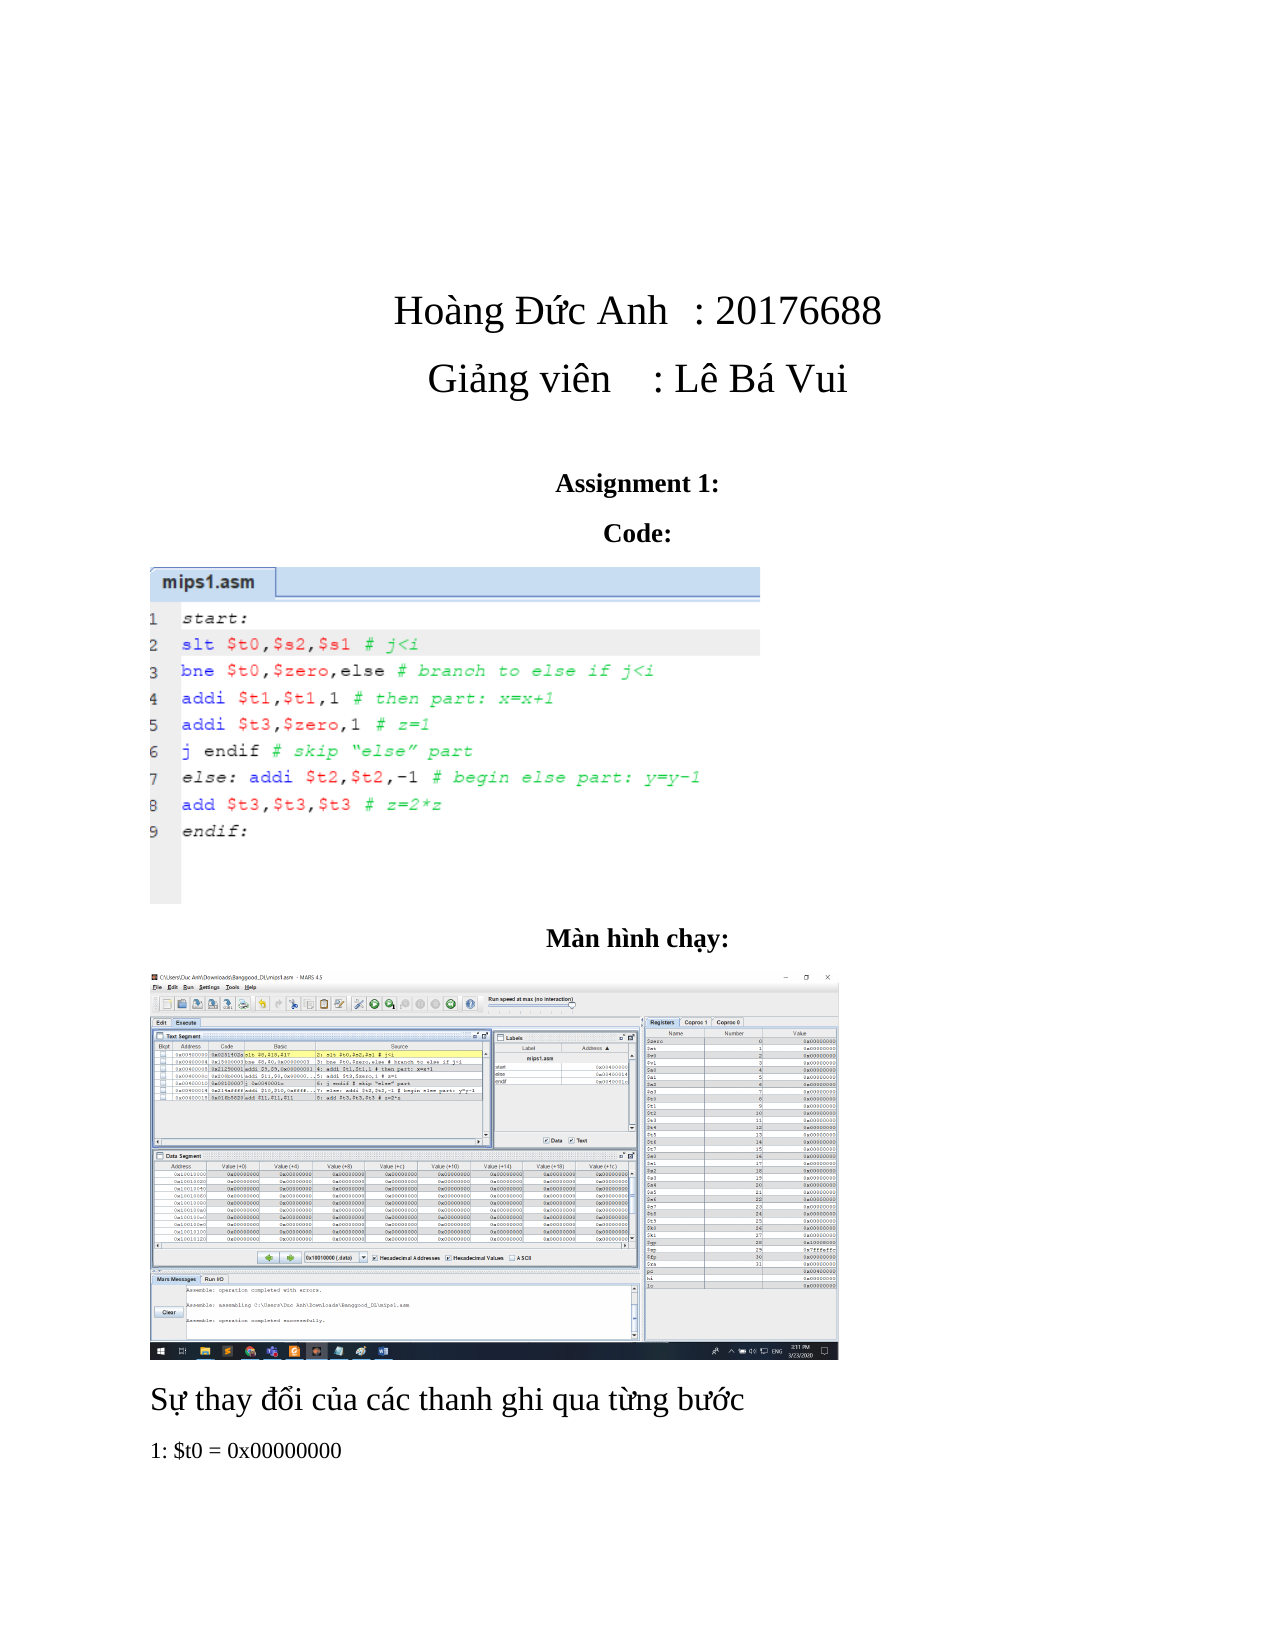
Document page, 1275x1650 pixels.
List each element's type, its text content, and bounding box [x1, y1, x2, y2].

text Code: [150, 517, 1125, 548]
picture [150, 972, 839, 1360]
text Màn hình chạy: [150, 923, 1125, 954]
text 1: $t0 = 0x00000000 [150, 1437, 1125, 1463]
text Giảng viên : Lê Bá Vui [150, 354, 1125, 402]
text Assignment 1: [150, 467, 1125, 498]
text Sự thay đổi của các thanh ghi qua từng bước [150, 1379, 1125, 1417]
picture [150, 567, 761, 904]
text Hoàng Đức Anh : 20176688 [150, 285, 1125, 333]
